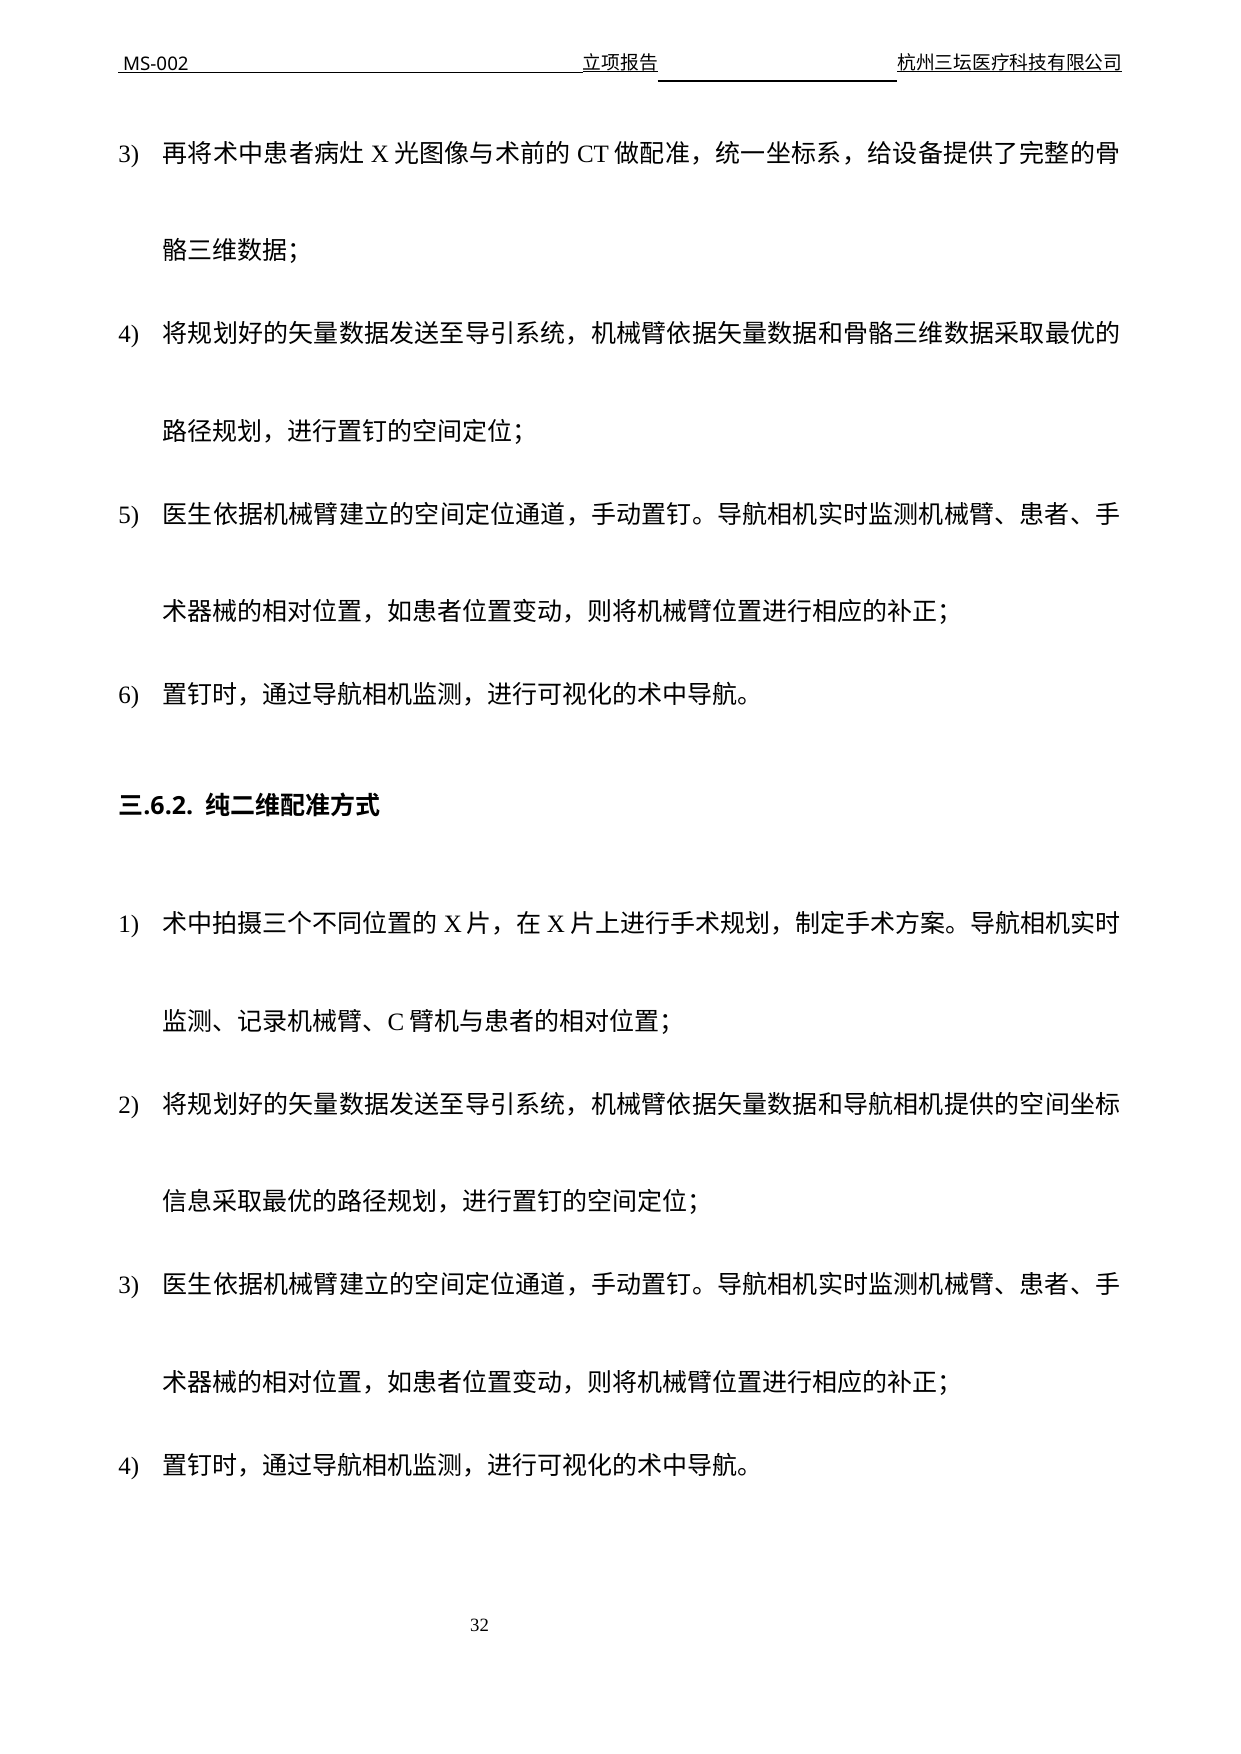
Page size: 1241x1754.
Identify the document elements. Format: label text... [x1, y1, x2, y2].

list 医生依据机械臂建立的空间定位通道，手动置钉。导航相机实时监测机械臂、患者、手术器械的相对位置，如患者位置变动，则将机械臂位置进行相应的补正； [118, 480, 1122, 642]
list 再将术中患者病灶X光图像与术前的CT做配准，统一坐标系，给设备提供了完整的骨骼三维数据； [118, 119, 1122, 281]
list 术中拍摄三个不同位置的X片，在X片上进行手术规划，制定手术方案。导航相机实时监测、记录机械臂、C臂机与患者的相对位置； [118, 889, 1122, 1052]
list 置钉时，通过导航相机监测，进行可视化的术中导航。 [118, 661, 1122, 726]
list 将规划好的矢量数据发送至导引系统，机械臂依据矢量数据和骨骼三维数据采取最优的路径规划，进行置钉的空间定位； [118, 299, 1122, 462]
list 医生依据机械臂建立的空间定位通道，手动置钉。导航相机实时监测机械臂、患者、手术器械的相对位置，如患者位置变动，则将机械臂位置进行相应的补正； [118, 1251, 1122, 1413]
subtitle 纯二维配准方式 [118, 771, 1122, 836]
list 将规划好的矢量数据发送至导引系统，机械臂依据矢量数据和导航相机提供的空间坐标信息采取最优的路径规划，进行置钉的空间定位； [118, 1070, 1122, 1232]
list 置钉时，通过导航相机监测，进行可视化的术中导航。 [118, 1431, 1122, 1496]
